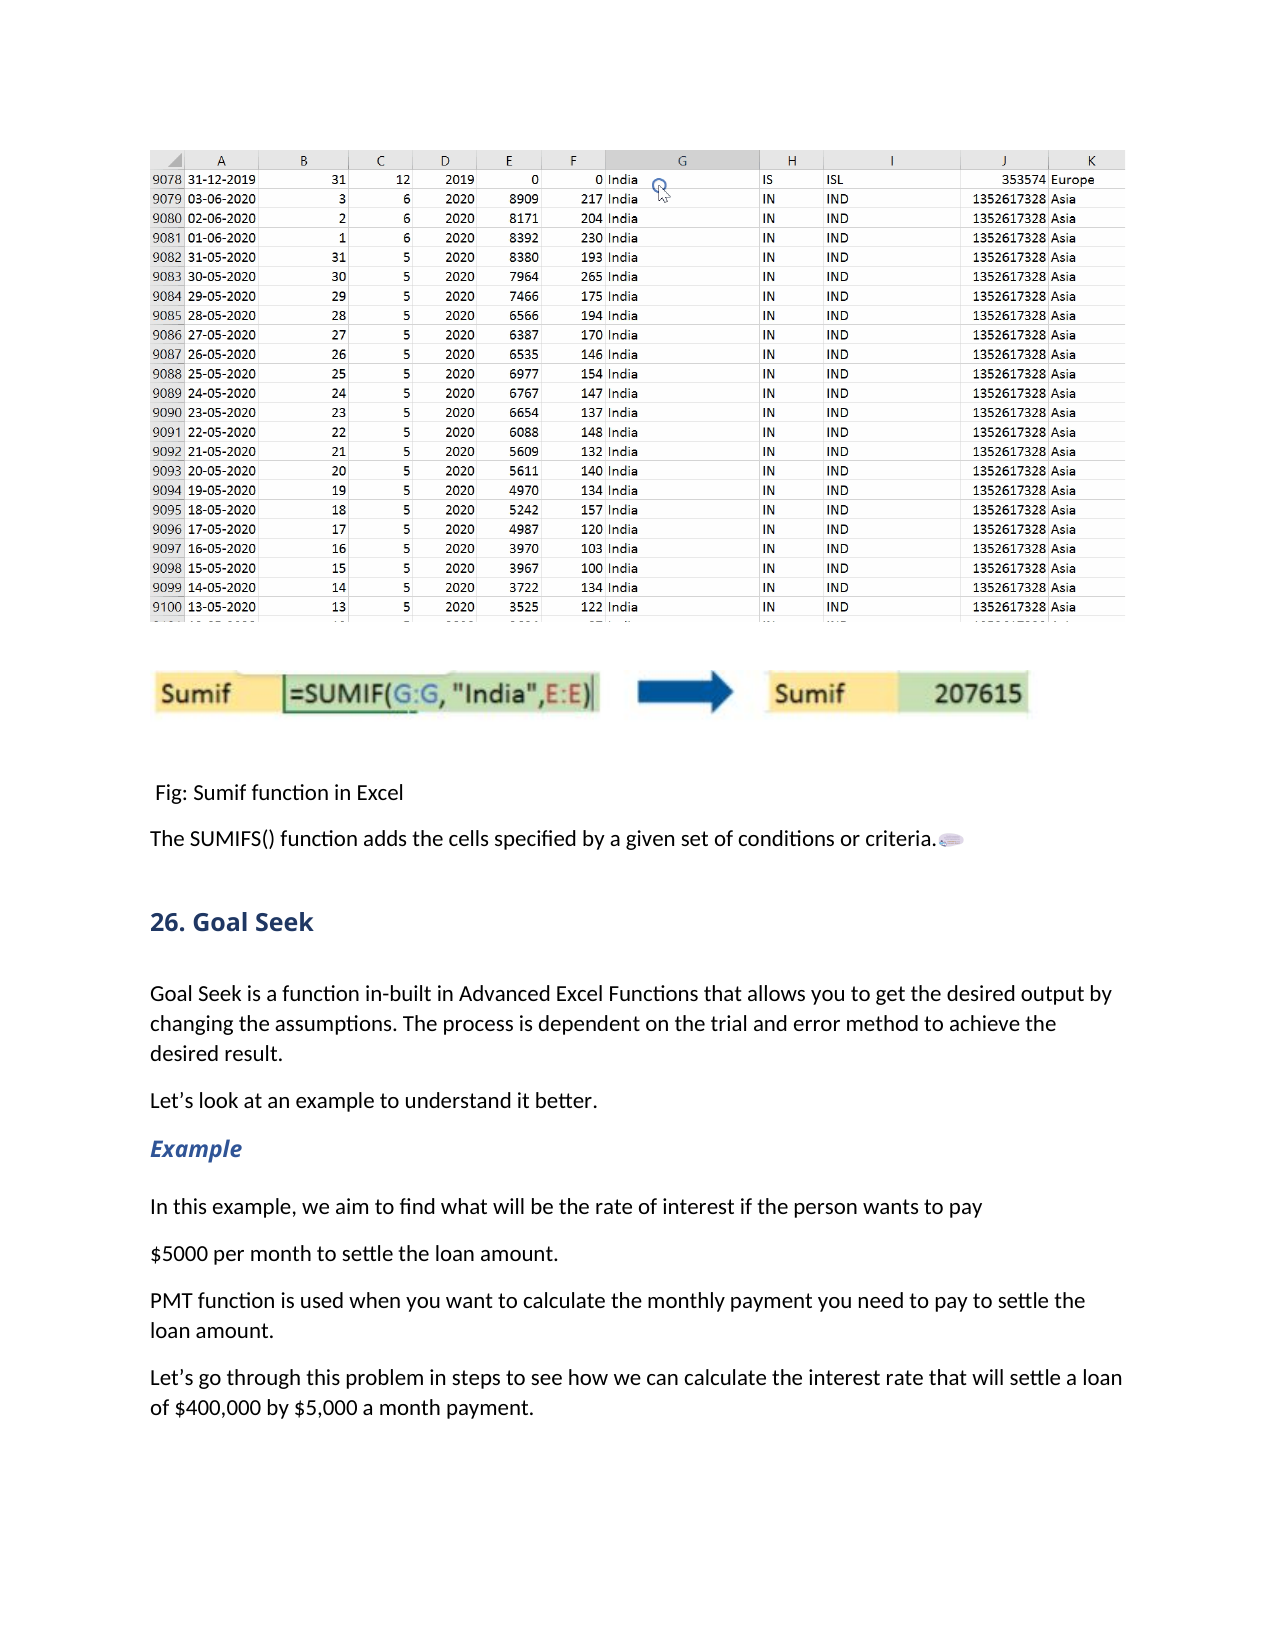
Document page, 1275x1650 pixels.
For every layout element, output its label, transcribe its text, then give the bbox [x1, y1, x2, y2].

picture [938, 833, 964, 847]
subtitle 26. Goal Seek [150, 905, 1125, 939]
picture [150, 150, 1125, 622]
subtitle Example [150, 1133, 1125, 1164]
picture [150, 670, 1041, 723]
